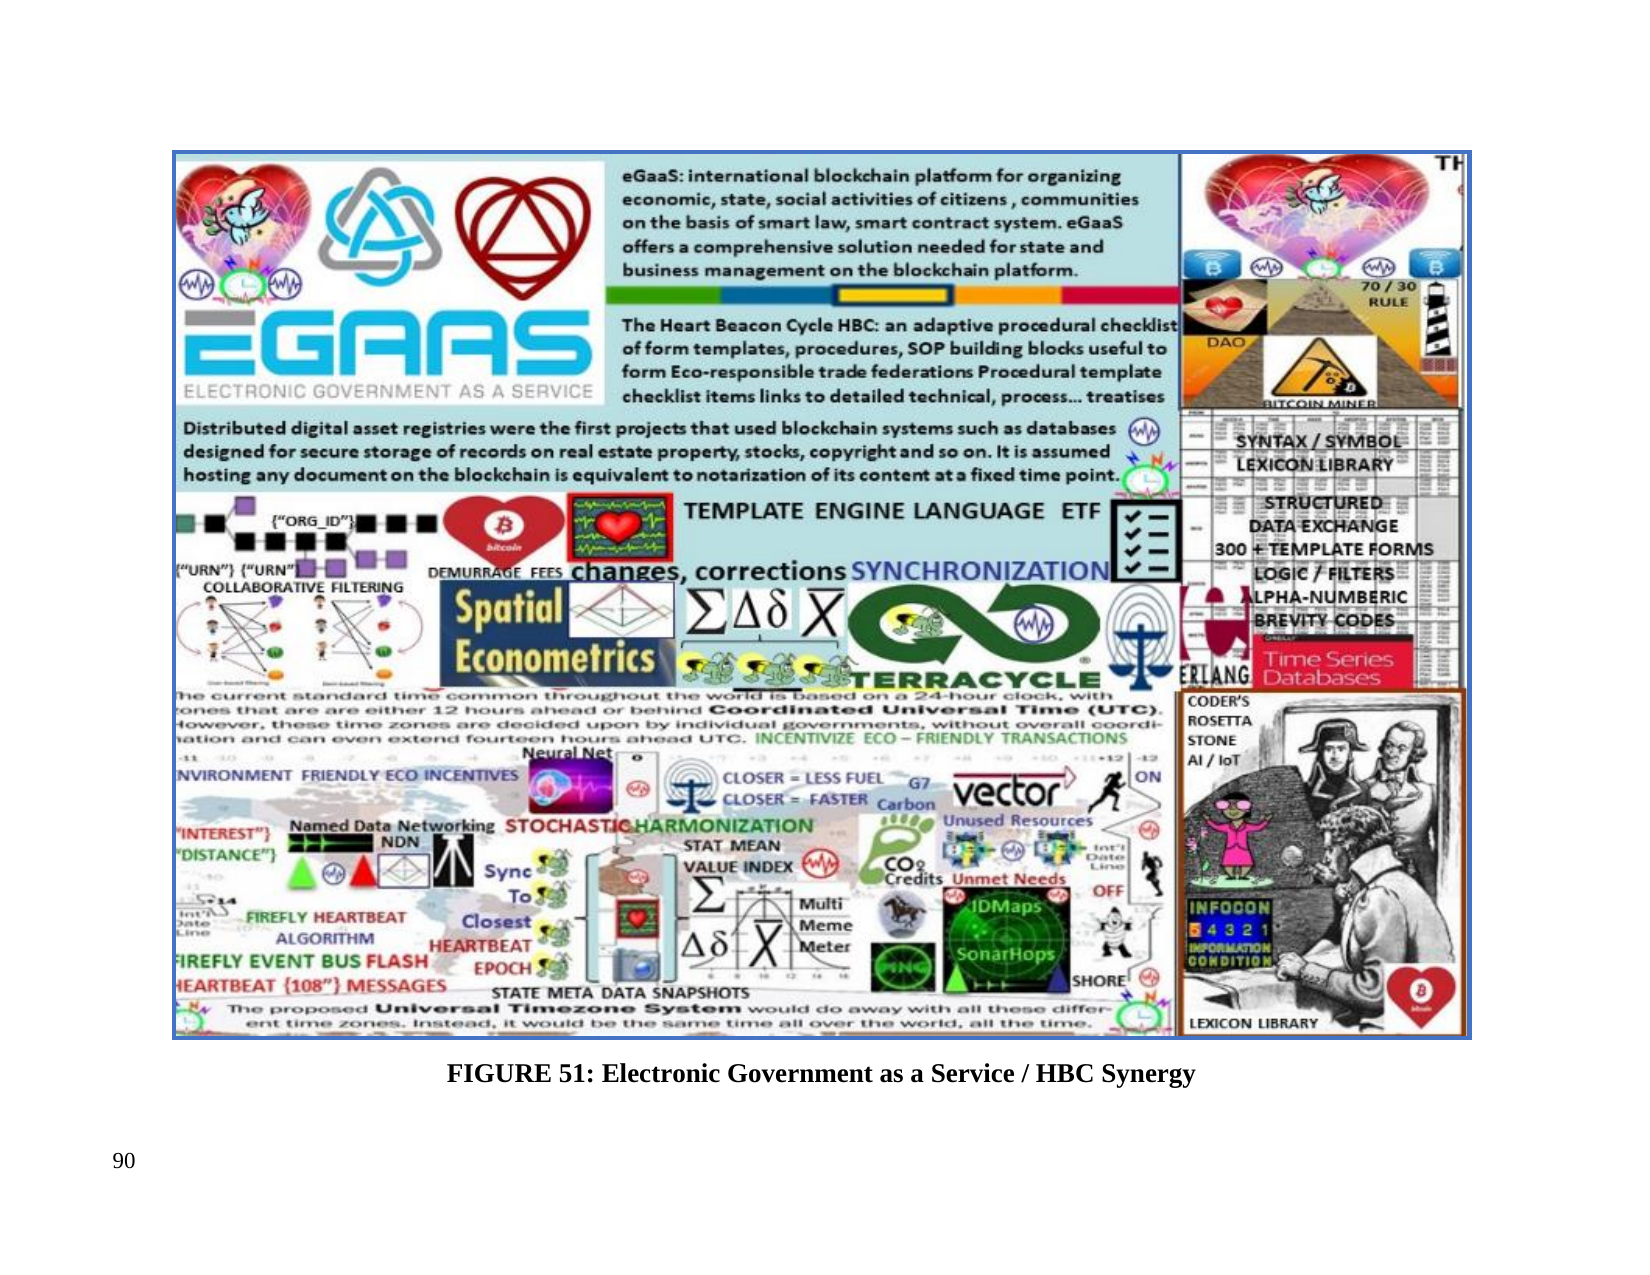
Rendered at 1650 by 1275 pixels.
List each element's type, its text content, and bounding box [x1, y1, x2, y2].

picture [176, 154, 1467, 1036]
text FIGURE 51: Electronic Government as a Service / HBC Synergy [112, 1057, 1531, 1088]
